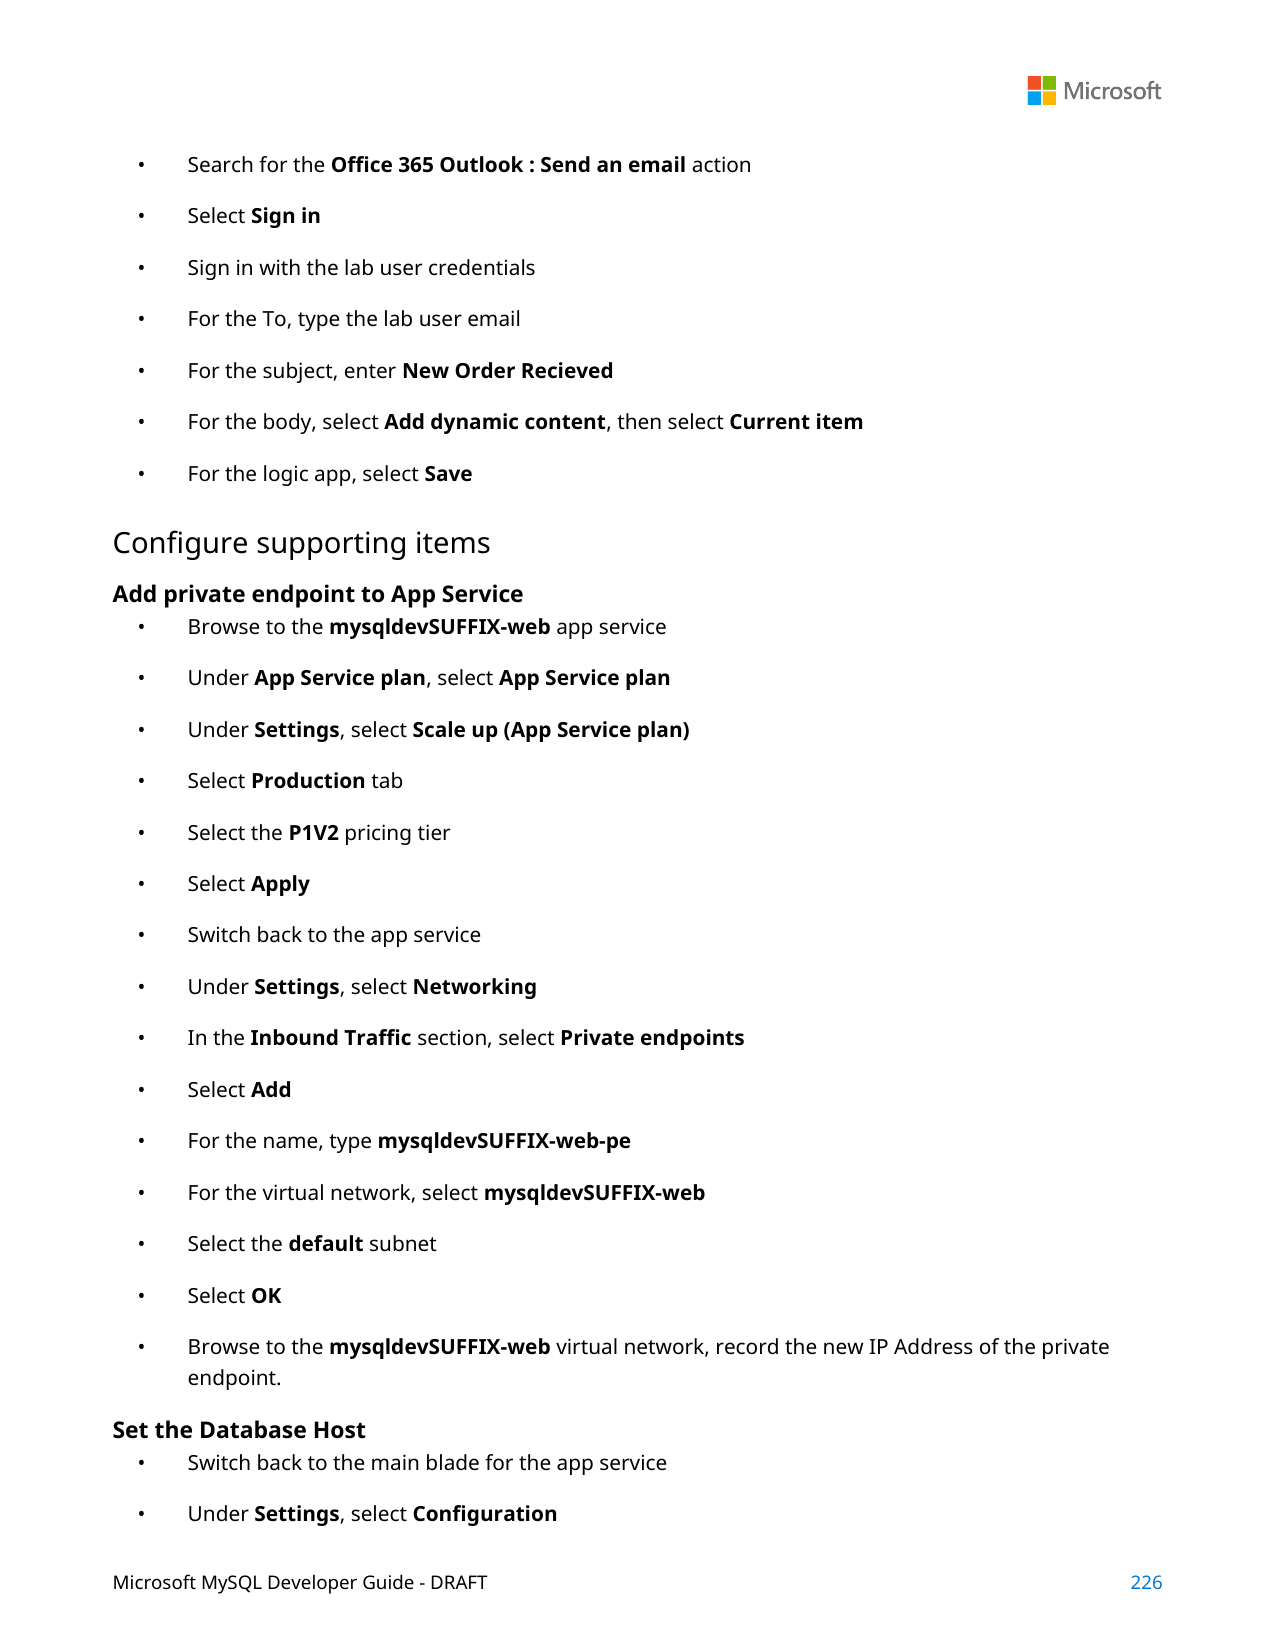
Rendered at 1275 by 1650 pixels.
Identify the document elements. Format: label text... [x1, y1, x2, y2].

list Search for the Office 365 Outlook : Send an email action [137, 150, 1162, 178]
list Browse to the mysqldevSUFFIX-web virtual network, record the new IP Address of the private endpoint. [137, 1332, 1162, 1391]
list Select Sign in [137, 201, 1162, 230]
list For the logic app, select Save [137, 459, 1162, 487]
list In the Inbound Traffic section, select Private endpoints [137, 1023, 1162, 1052]
list Select Production tab [137, 766, 1162, 794]
list For the subject, enter New Order Recieved [137, 356, 1162, 384]
subtitle Set the Database Host [112, 1414, 1162, 1446]
list For the To, type the lab user email [137, 304, 1162, 333]
subtitle Configure supporting items [112, 523, 1162, 562]
list Select the P1V2 pricing tier [137, 818, 1162, 846]
list Under Settings, select Configuration [137, 1499, 1162, 1528]
picture [1026, 75, 1163, 107]
list For the name, type mysqldevSUFFIX-web-pe [137, 1126, 1162, 1155]
list Sign in with the lab user credentials [137, 253, 1162, 281]
list Under Settings, select Scale up (App Service plan) [137, 715, 1162, 743]
list Select OK [137, 1281, 1162, 1309]
list For the virtual network, select mysqldevSUFFIX-web [137, 1178, 1162, 1206]
list Under Settings, select Networking [137, 972, 1162, 1000]
list Browse to the mysqldevSUFFIX-web app service [137, 612, 1162, 640]
list Switch back to the app service [137, 921, 1162, 949]
list For the body, select Add dynamic content, then select Current item [137, 407, 1162, 436]
list Select the default subnet [137, 1229, 1162, 1258]
list Switch back to the main blade for the app service [137, 1448, 1162, 1476]
list Select Apply [137, 869, 1162, 897]
list Under App Service plan, select App Service plan [137, 663, 1162, 692]
subtitle Add private endpoint to App Service [112, 578, 1162, 609]
list Select Add [137, 1075, 1162, 1103]
